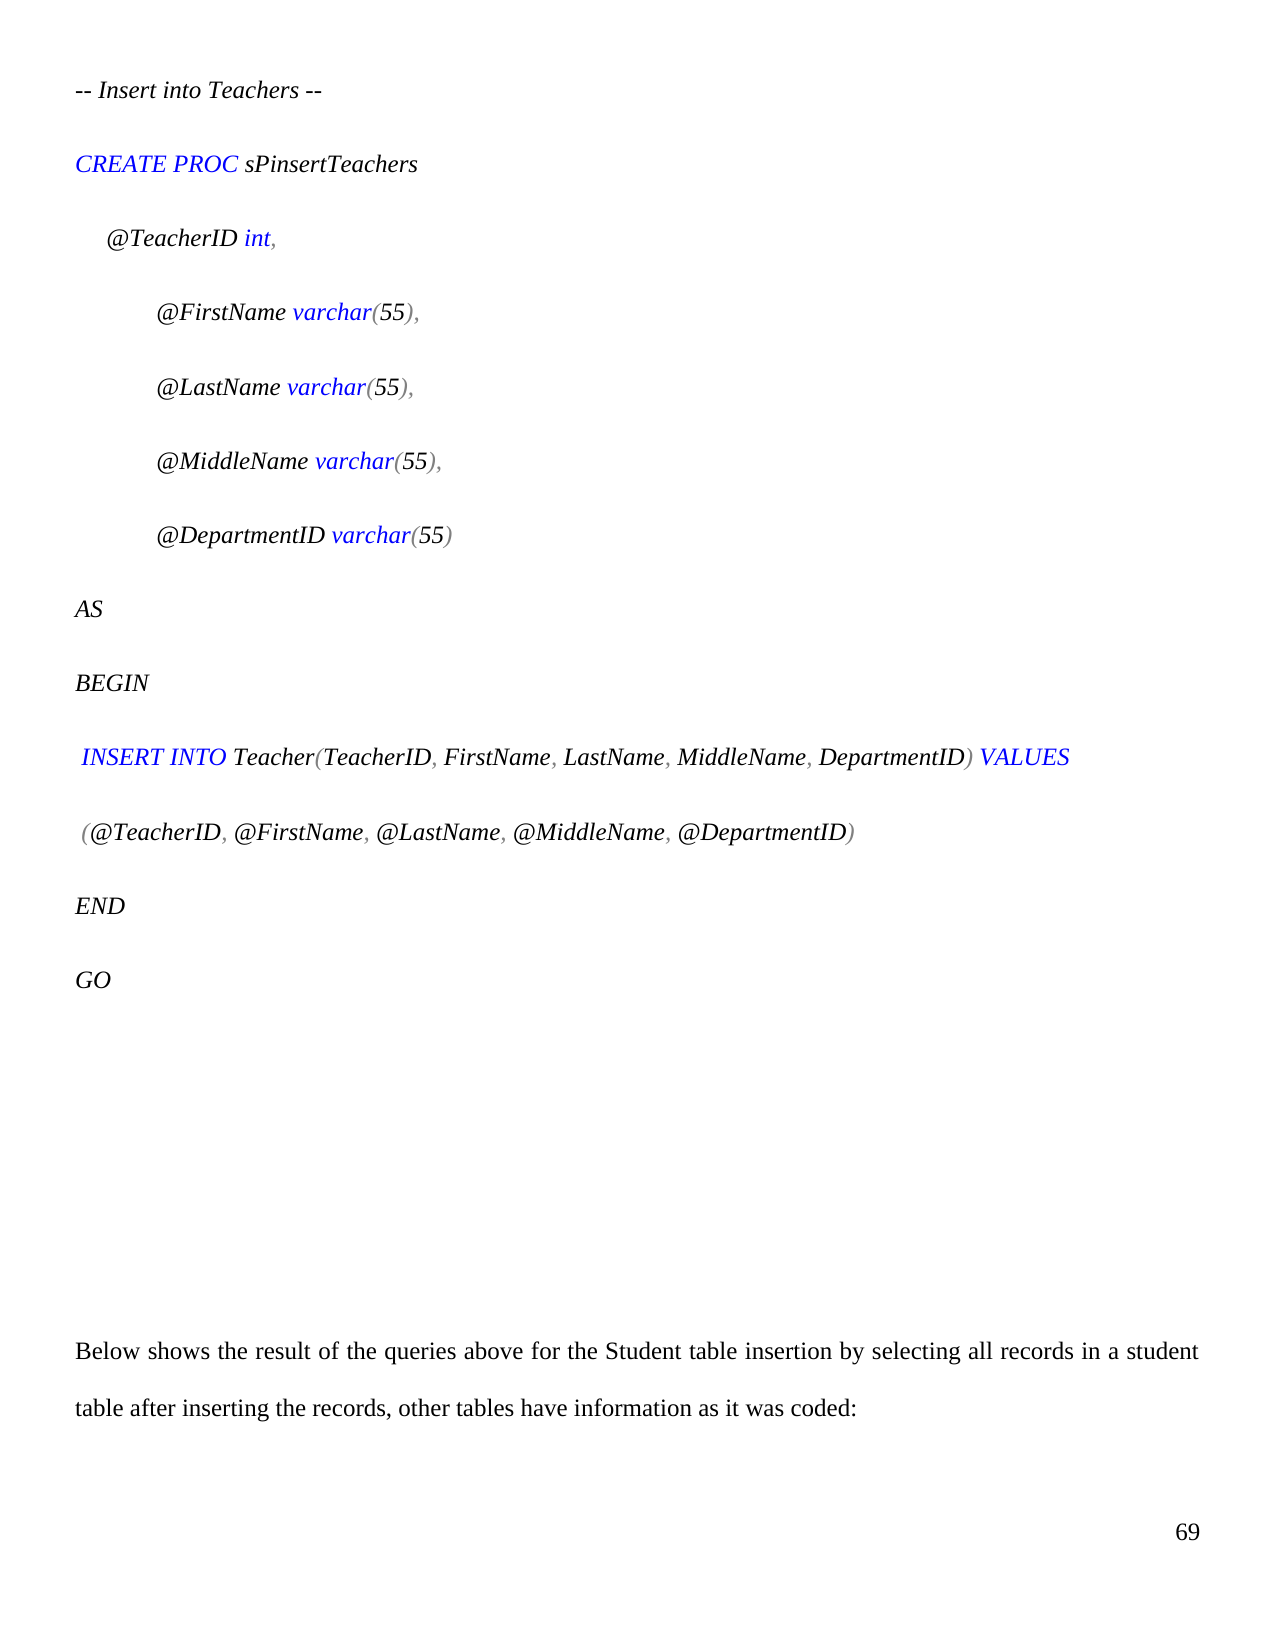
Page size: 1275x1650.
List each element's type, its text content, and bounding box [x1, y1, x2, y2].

text GO [75, 965, 1200, 994]
text -- Insert into Teachers -- [75, 75, 1200, 104]
text INSERT INTO Teacher(TeacherID, FirstName, LastName, MiddleName, DepartmentID) VALUES [75, 742, 1200, 771]
text (@TeacherID, @FirstName, @LastName, @MiddleName, @DepartmentID) [75, 817, 1200, 845]
text BEGIN [75, 668, 1200, 697]
text @FirstName varchar(55), [75, 297, 1200, 326]
text @DepartmentID varchar(55) [75, 520, 1200, 549]
text AS [75, 594, 1200, 623]
text @MiddleName varchar(55), [75, 446, 1200, 474]
text CREATE PROC sPinsertTeachers [75, 149, 1200, 178]
text @TeacherID int, [75, 223, 1200, 252]
text END [75, 891, 1200, 919]
text @LastName varchar(55), [75, 372, 1200, 400]
text Below shows the result of the queries above for the Student table insertion by selecting all records in a student table after inserting the records, other tables have information as it was coded: [75, 1336, 1200, 1422]
